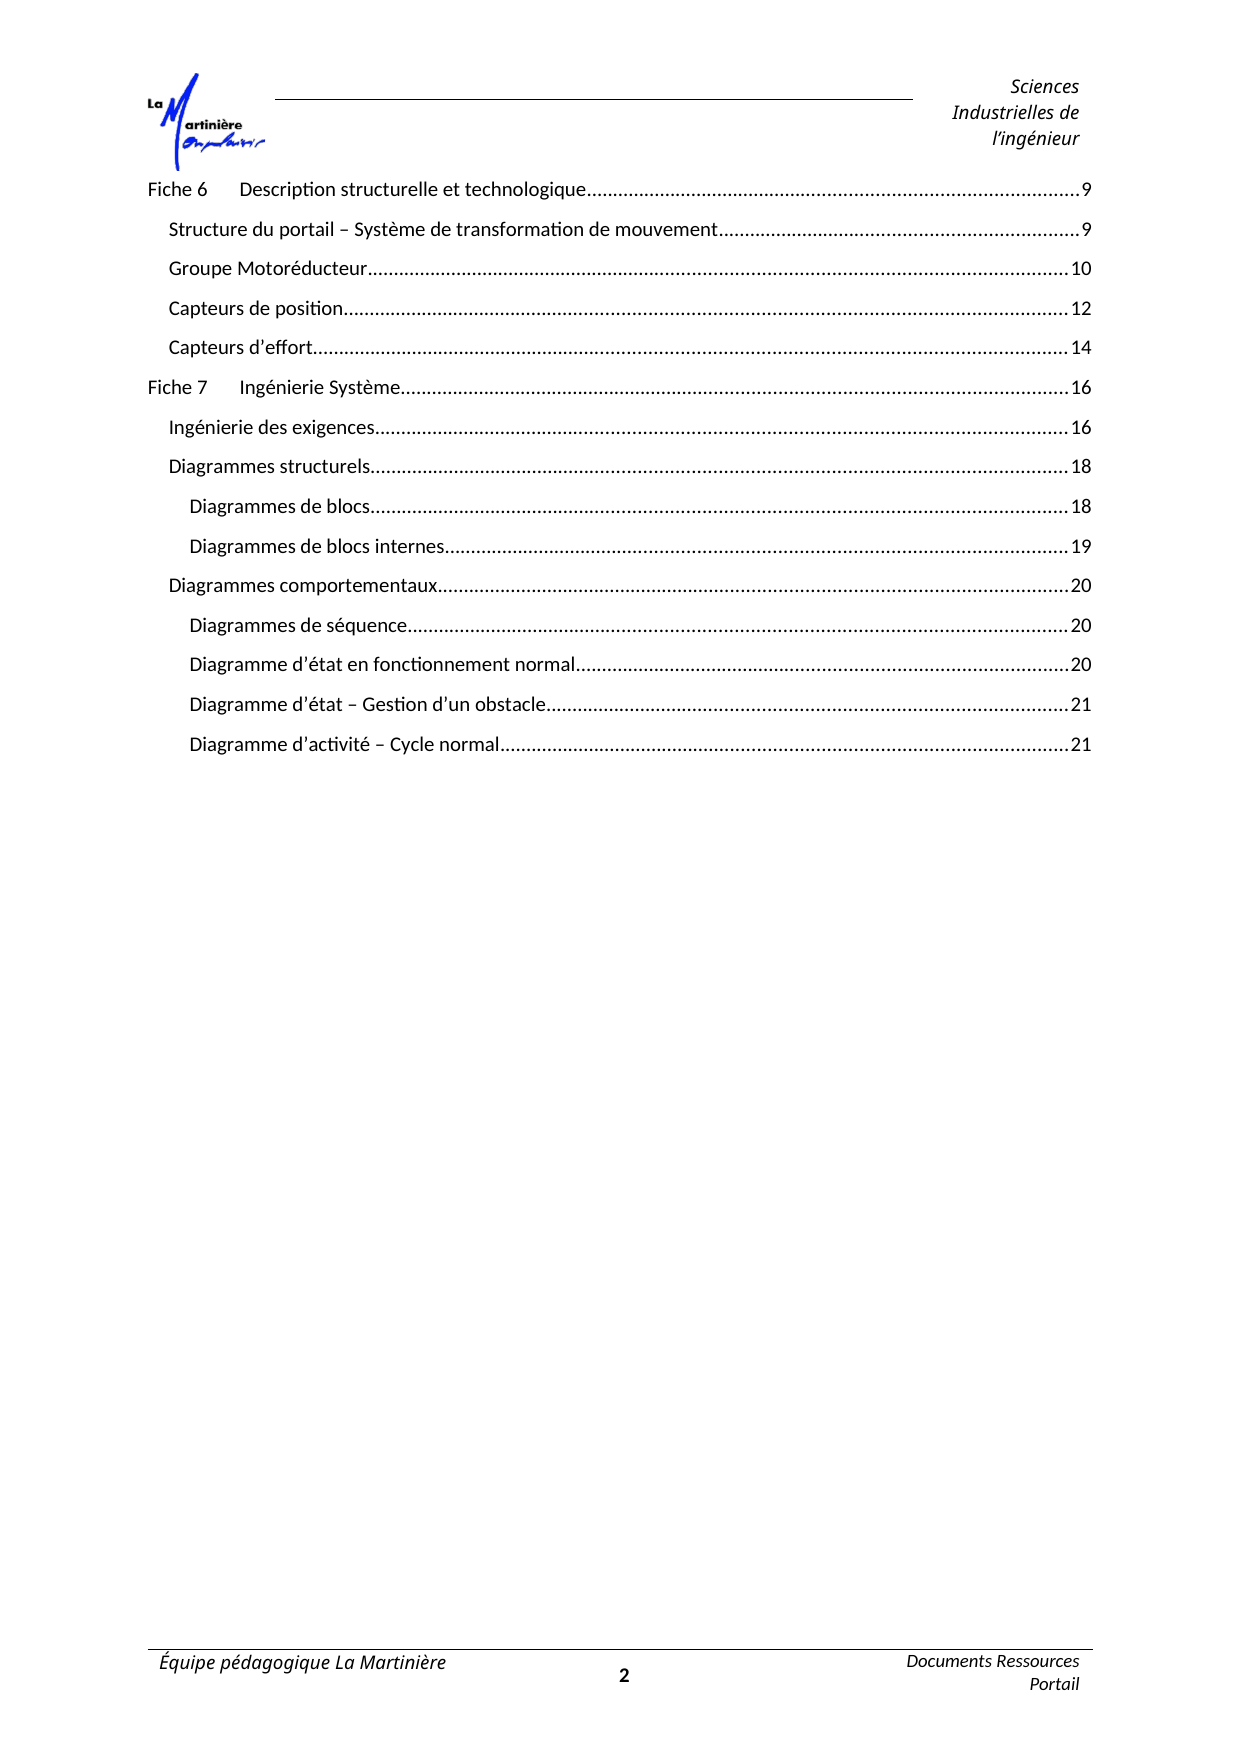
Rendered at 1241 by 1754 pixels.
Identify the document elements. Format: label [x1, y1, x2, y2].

picture [147, 73, 266, 171]
